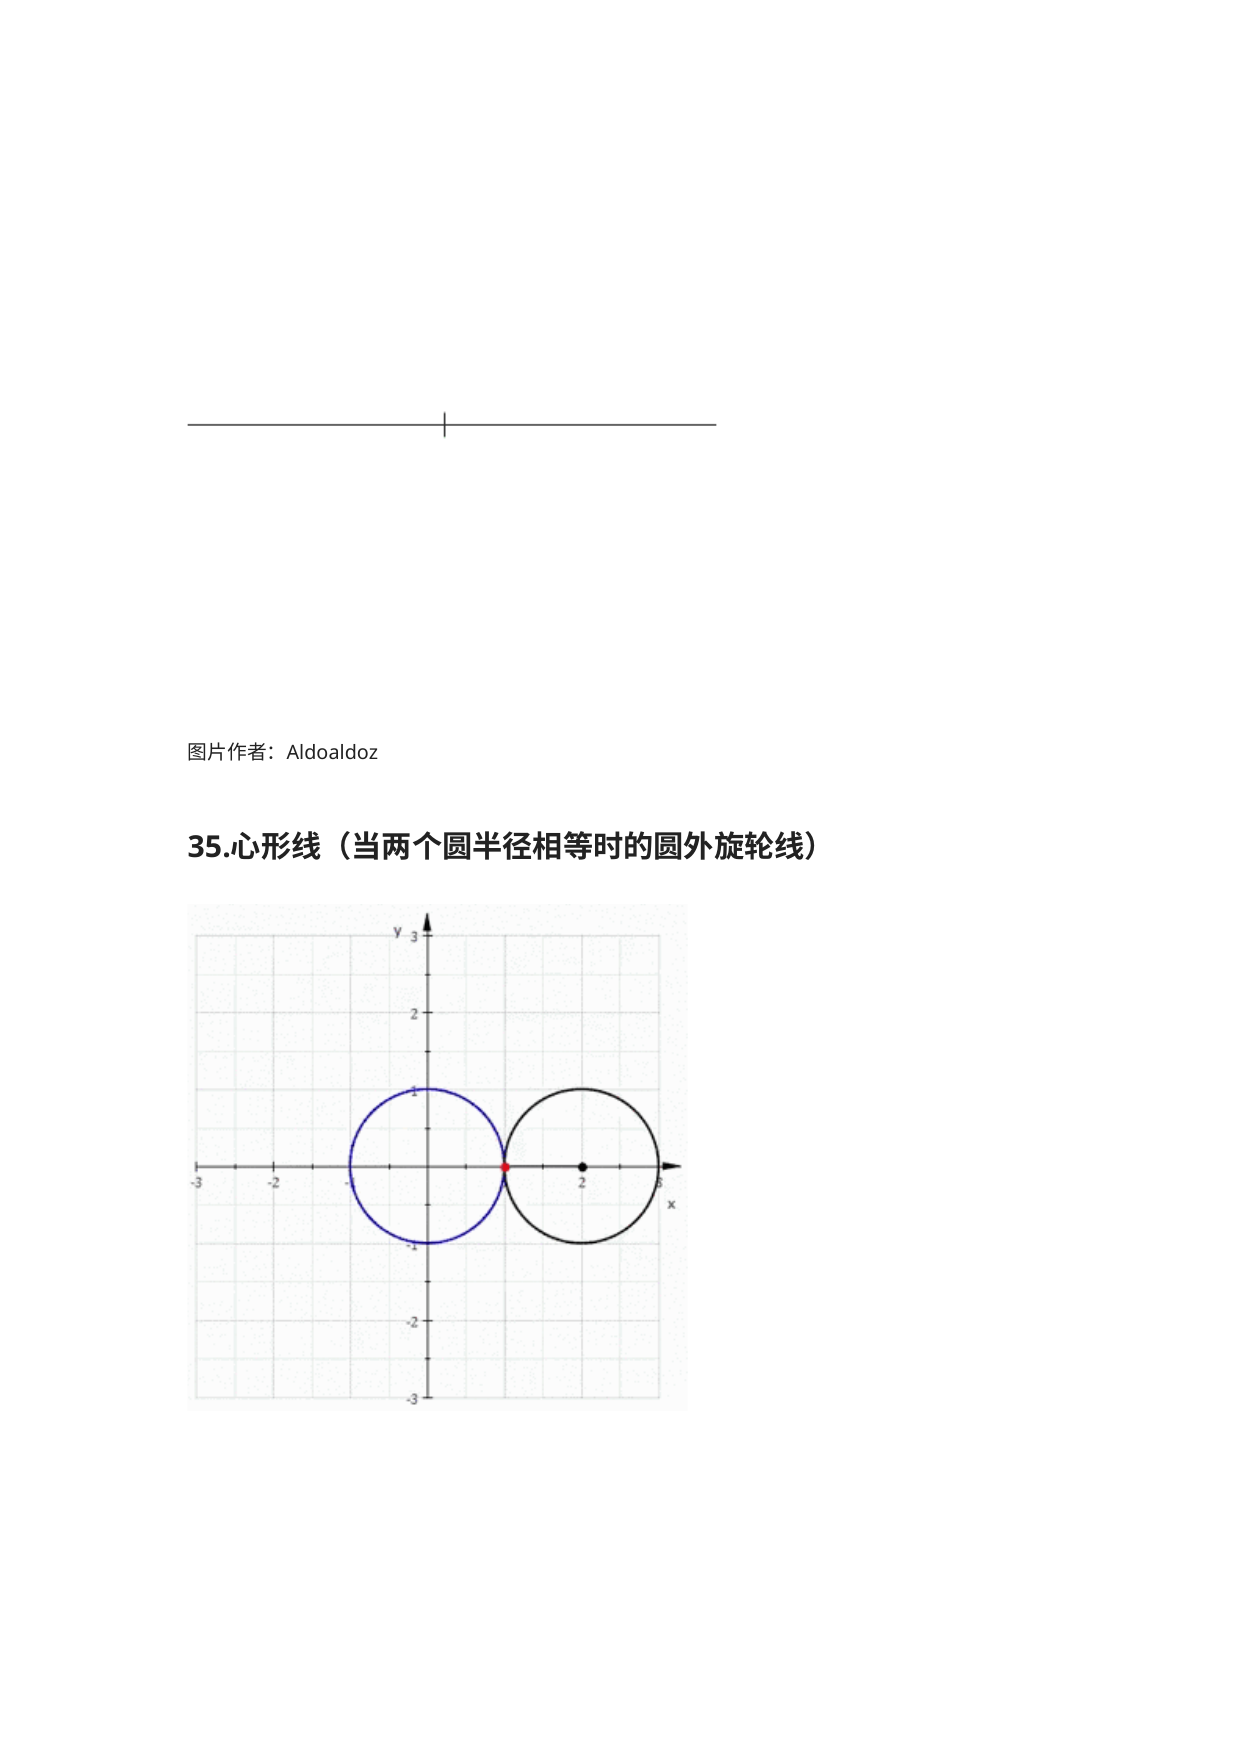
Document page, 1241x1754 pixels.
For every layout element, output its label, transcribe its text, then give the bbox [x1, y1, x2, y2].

text 图片作者：Aldoaldoz [187, 734, 1053, 767]
picture [187, 162, 717, 691]
text 35.心形线（当两个圆半径相等时的圆外旋轮线） [187, 812, 1053, 877]
picture [187, 904, 688, 1411]
